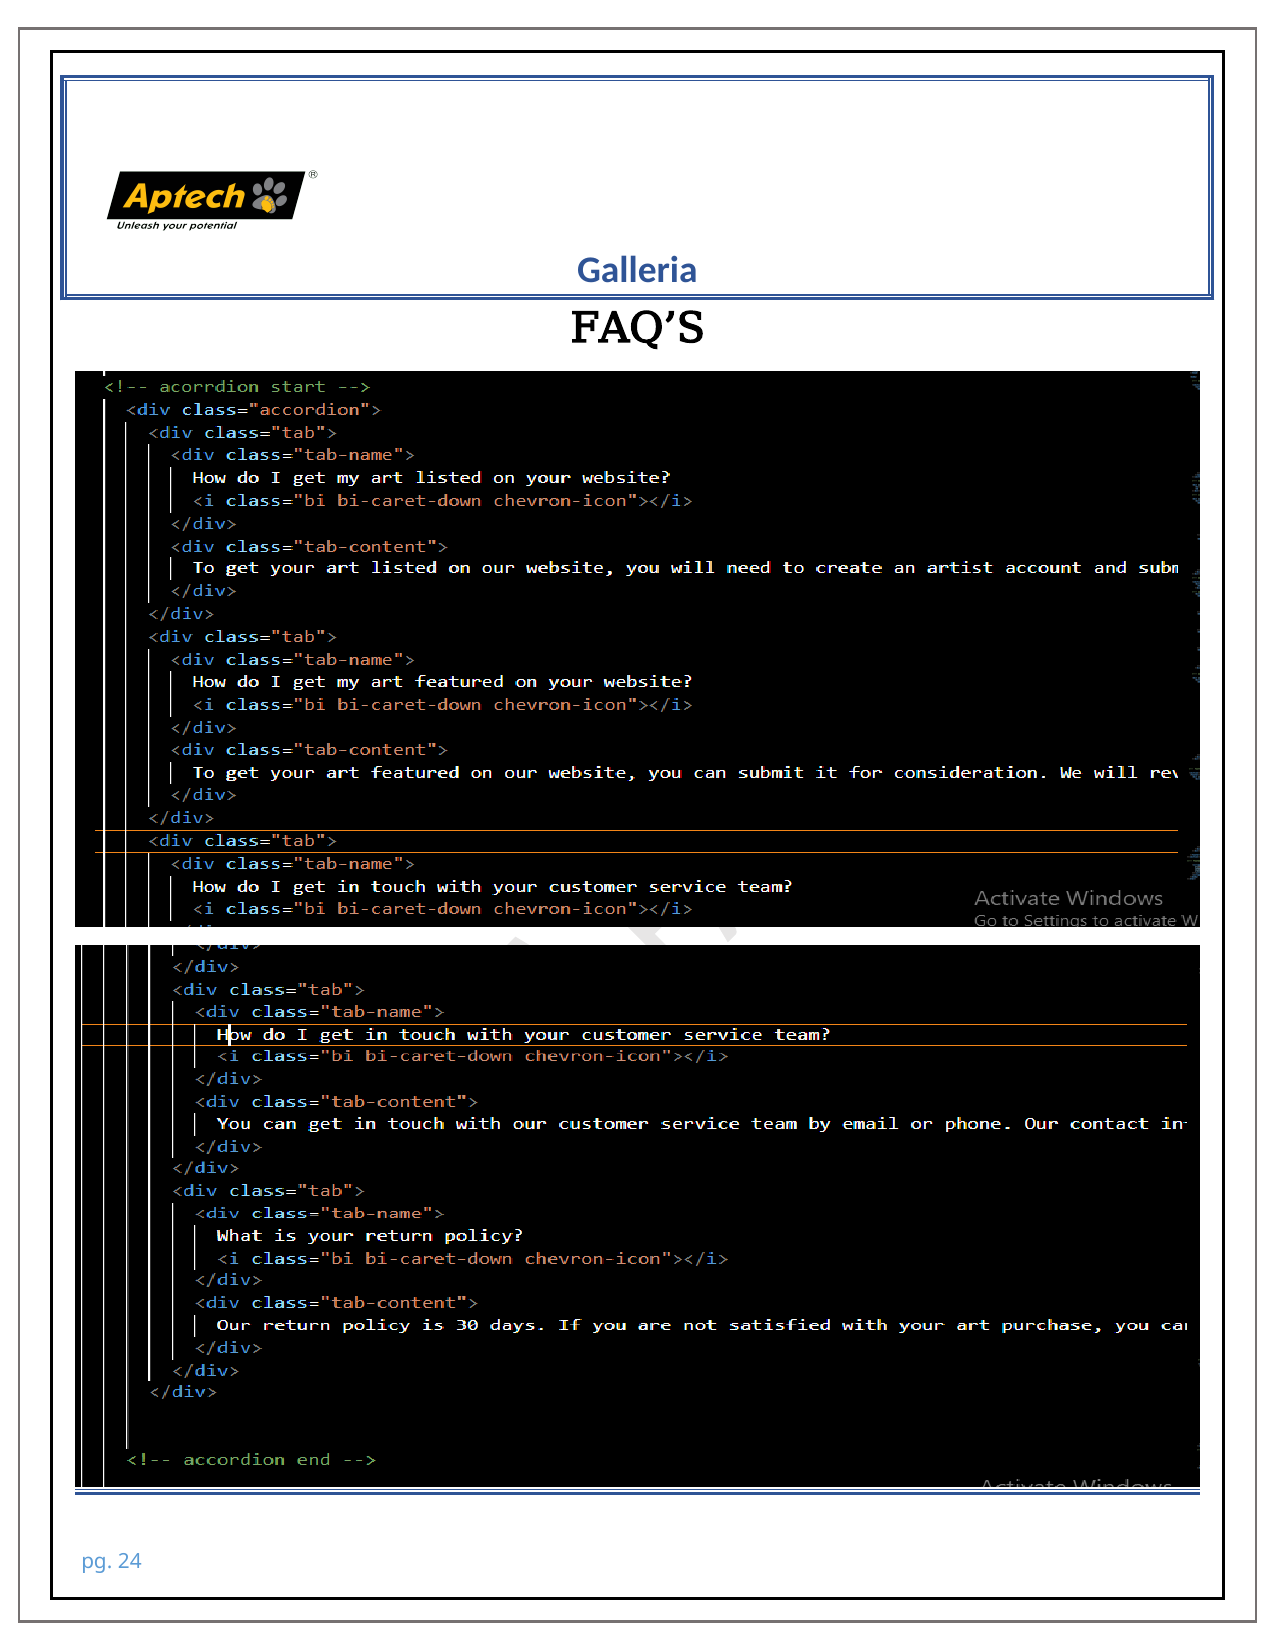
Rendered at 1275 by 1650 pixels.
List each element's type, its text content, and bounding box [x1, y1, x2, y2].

picture [75, 945, 1200, 1487]
text FAQ’S [75, 300, 1200, 350]
picture [75, 118, 349, 283]
picture [75, 371, 1200, 927]
